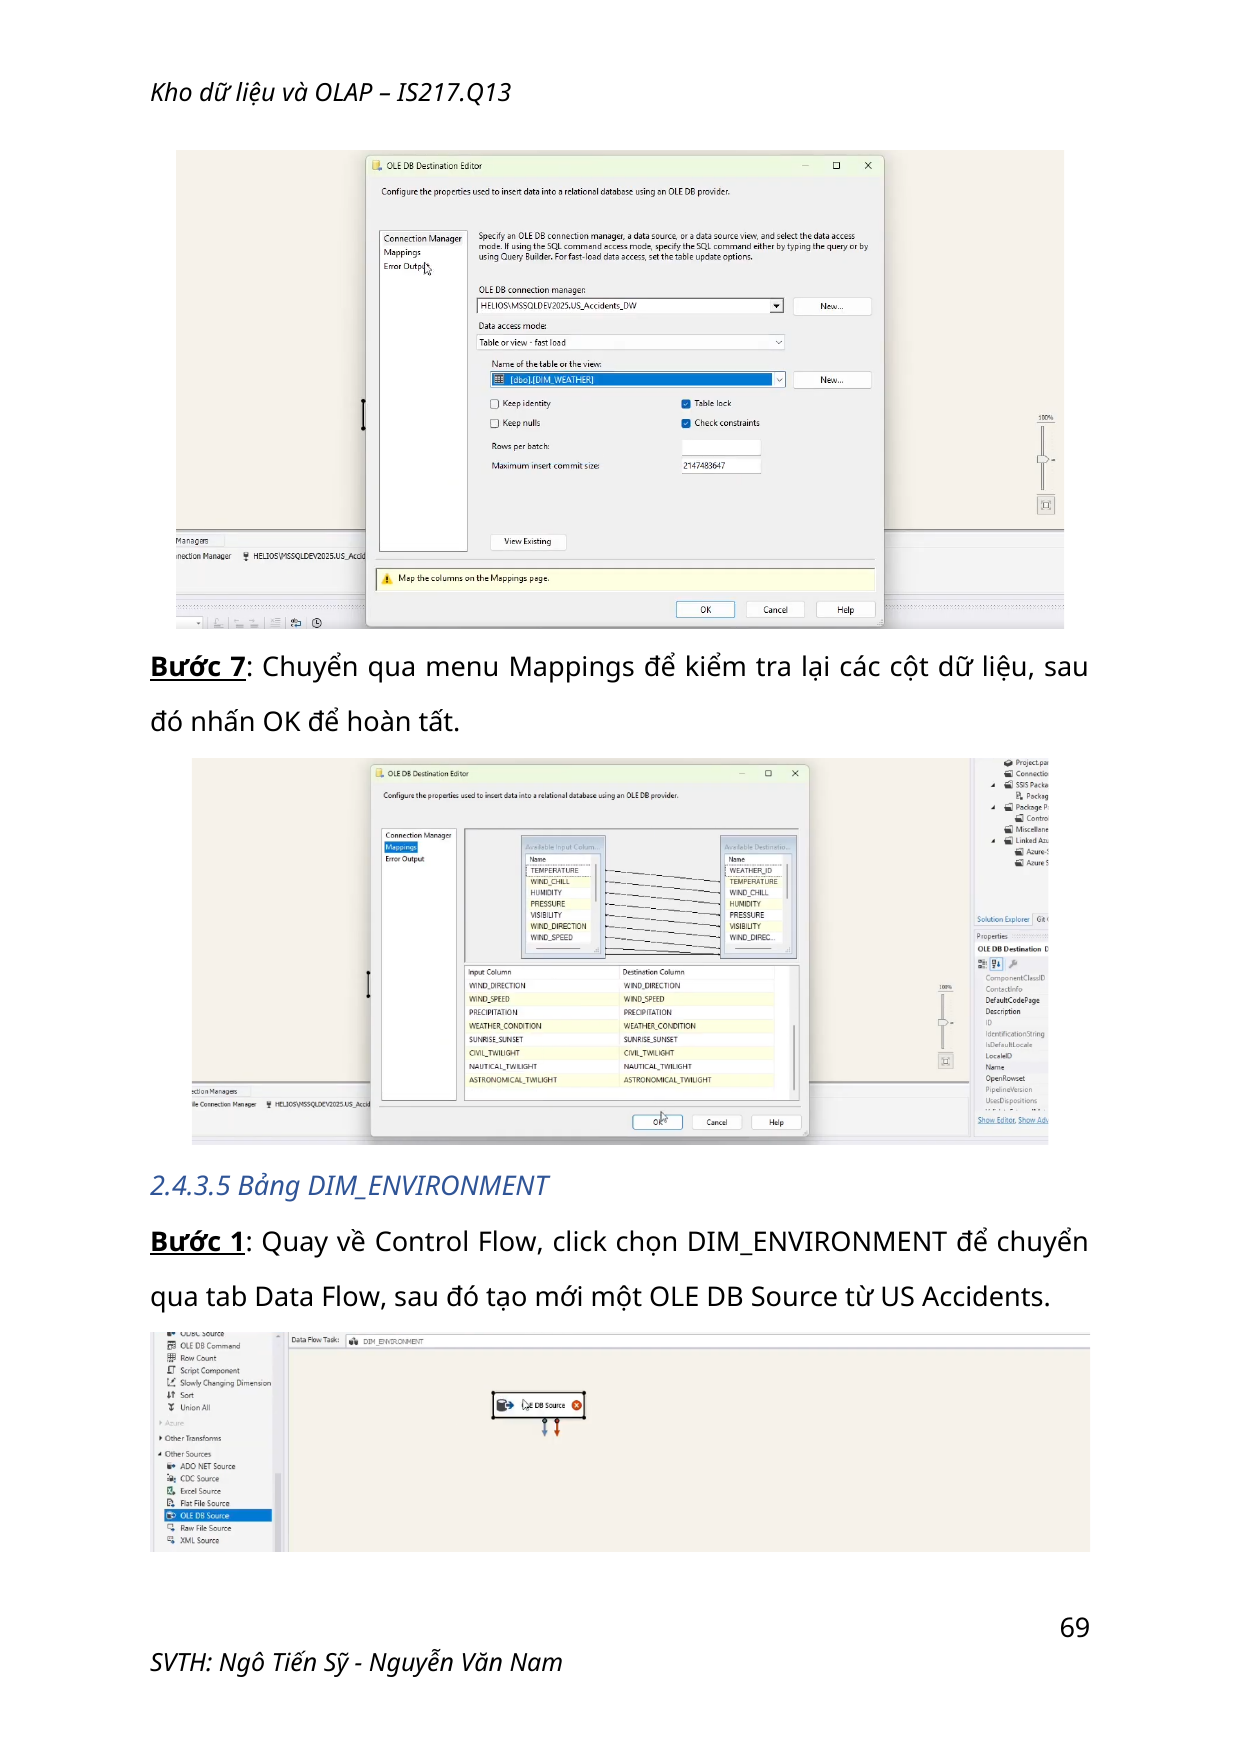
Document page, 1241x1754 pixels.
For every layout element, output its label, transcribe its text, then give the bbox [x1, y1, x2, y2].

picture [176, 150, 1065, 629]
picture [150, 1332, 1091, 1552]
picture [191, 758, 1049, 1145]
subtitle 2.4.3.5 Bảng DIM_ENVIRONMENT [150, 1167, 1090, 1204]
text Bước 7: Chuyển qua menu Mappings để kiểm tra lại các cột dữ liệu, sau đó nhấn OK để hoàn tất. [150, 647, 1090, 739]
text Bước 1: Quay về Control Flow, click chọn DIM_ENVIRONMENT để chuyển qua tab Data Flow, sau đó tạo mới một OLE DB Source từ US Accidents. [150, 1222, 1090, 1314]
